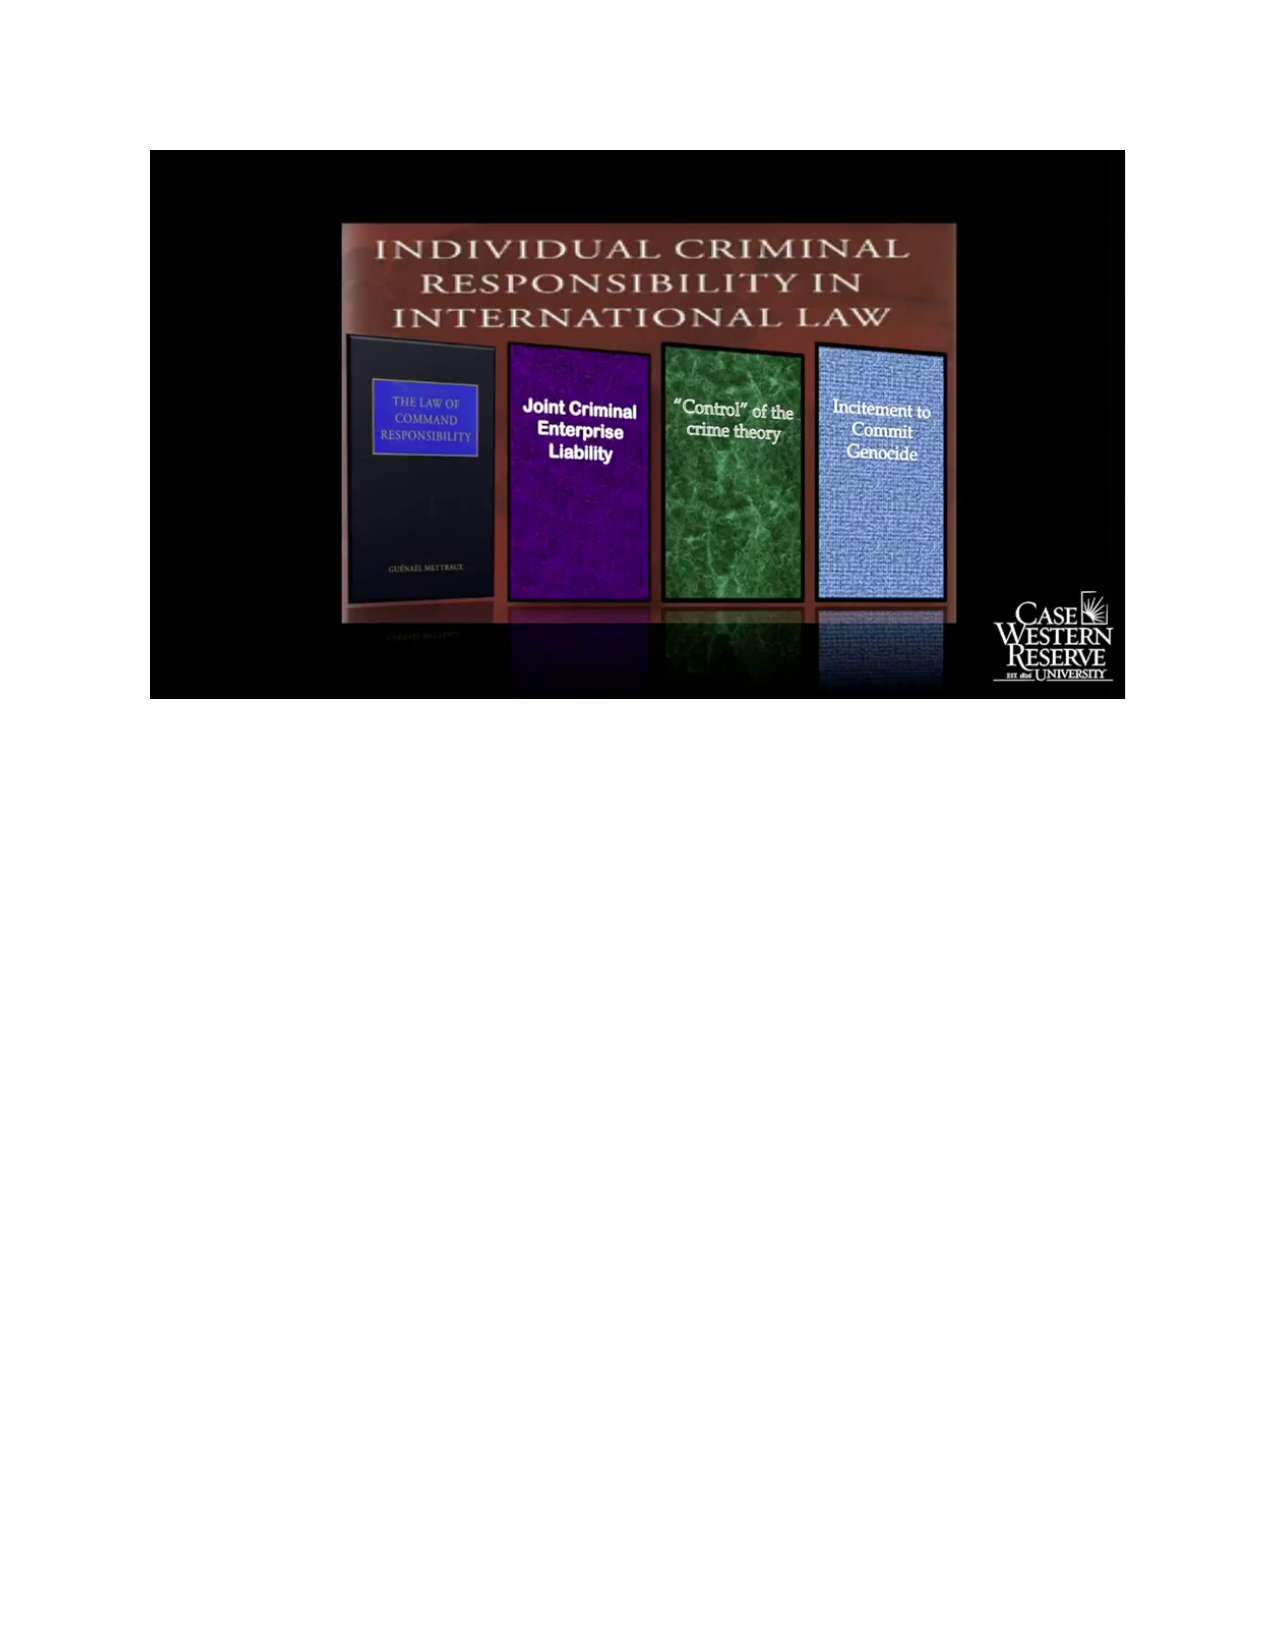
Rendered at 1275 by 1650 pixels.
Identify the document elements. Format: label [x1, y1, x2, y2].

picture [150, 150, 1125, 699]
